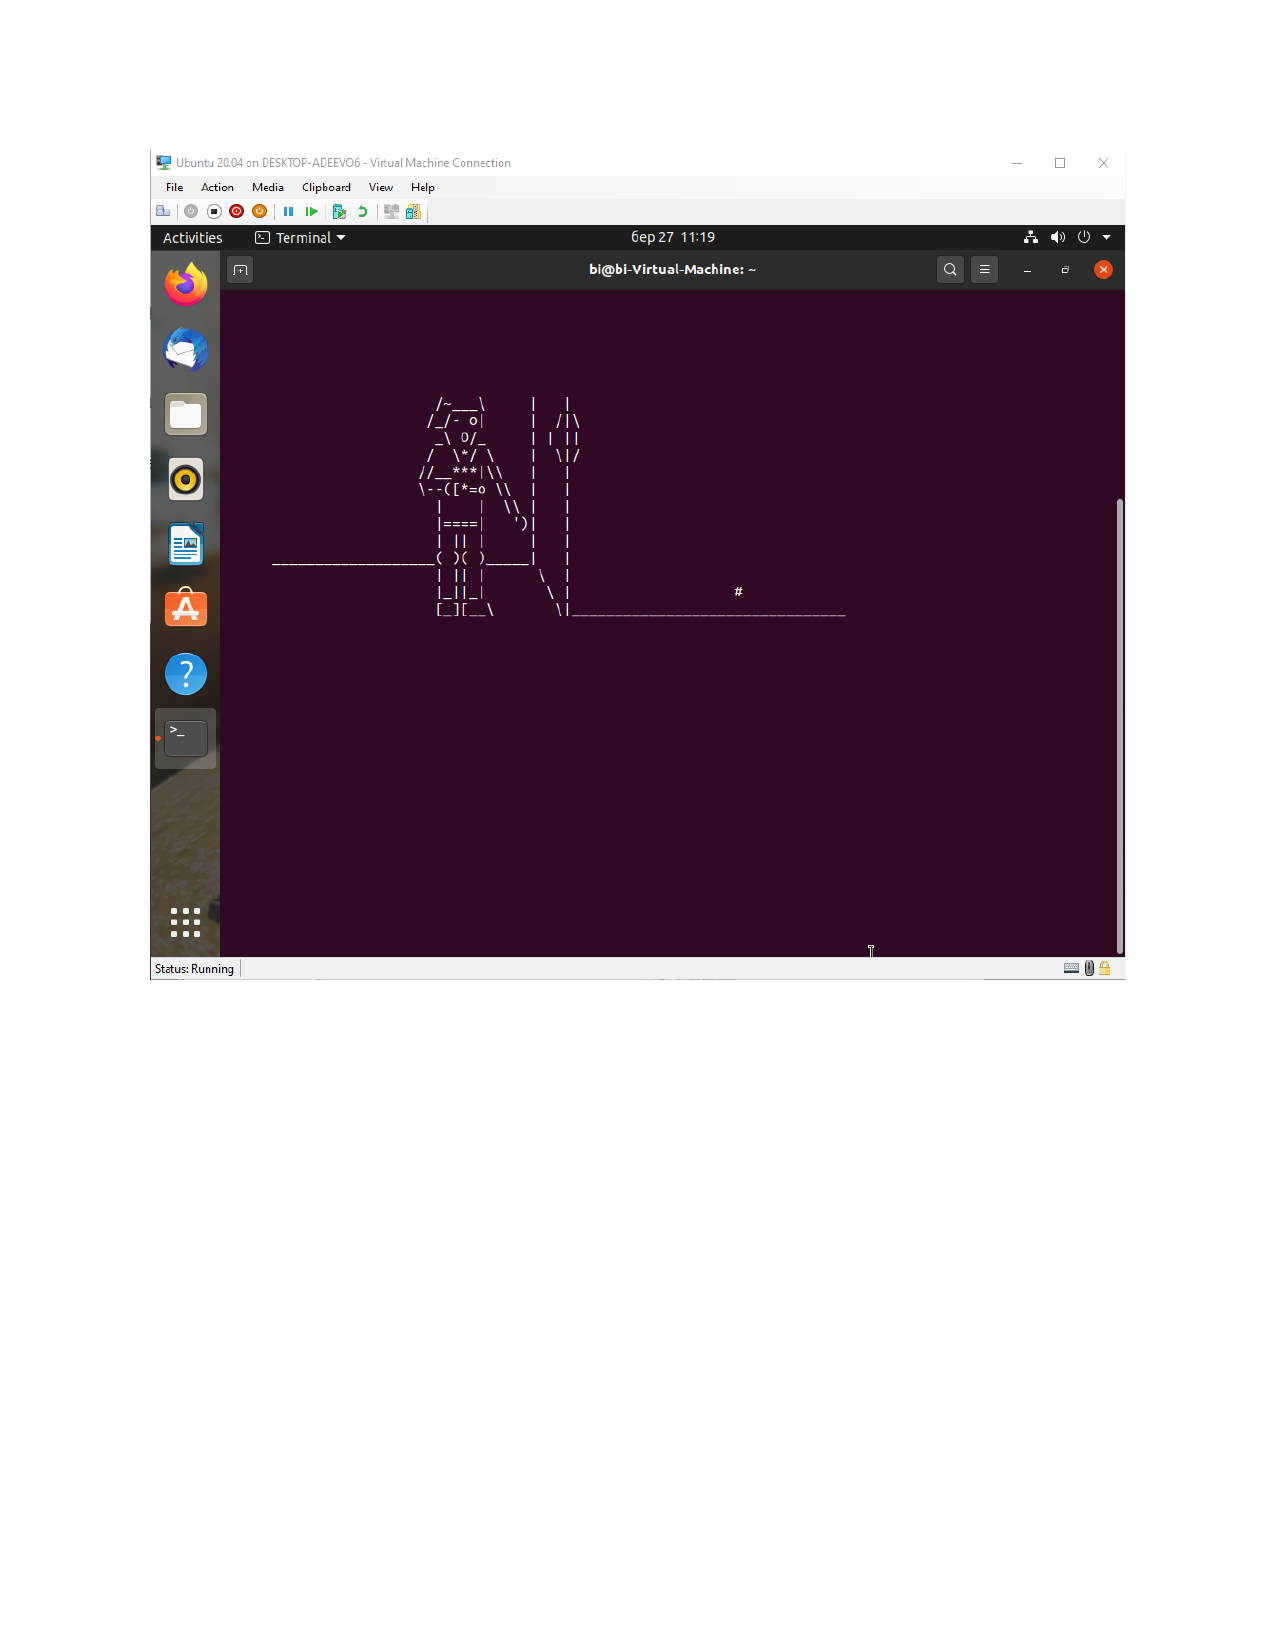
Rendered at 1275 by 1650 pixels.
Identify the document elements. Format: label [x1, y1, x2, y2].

picture [150, 150, 1125, 980]
